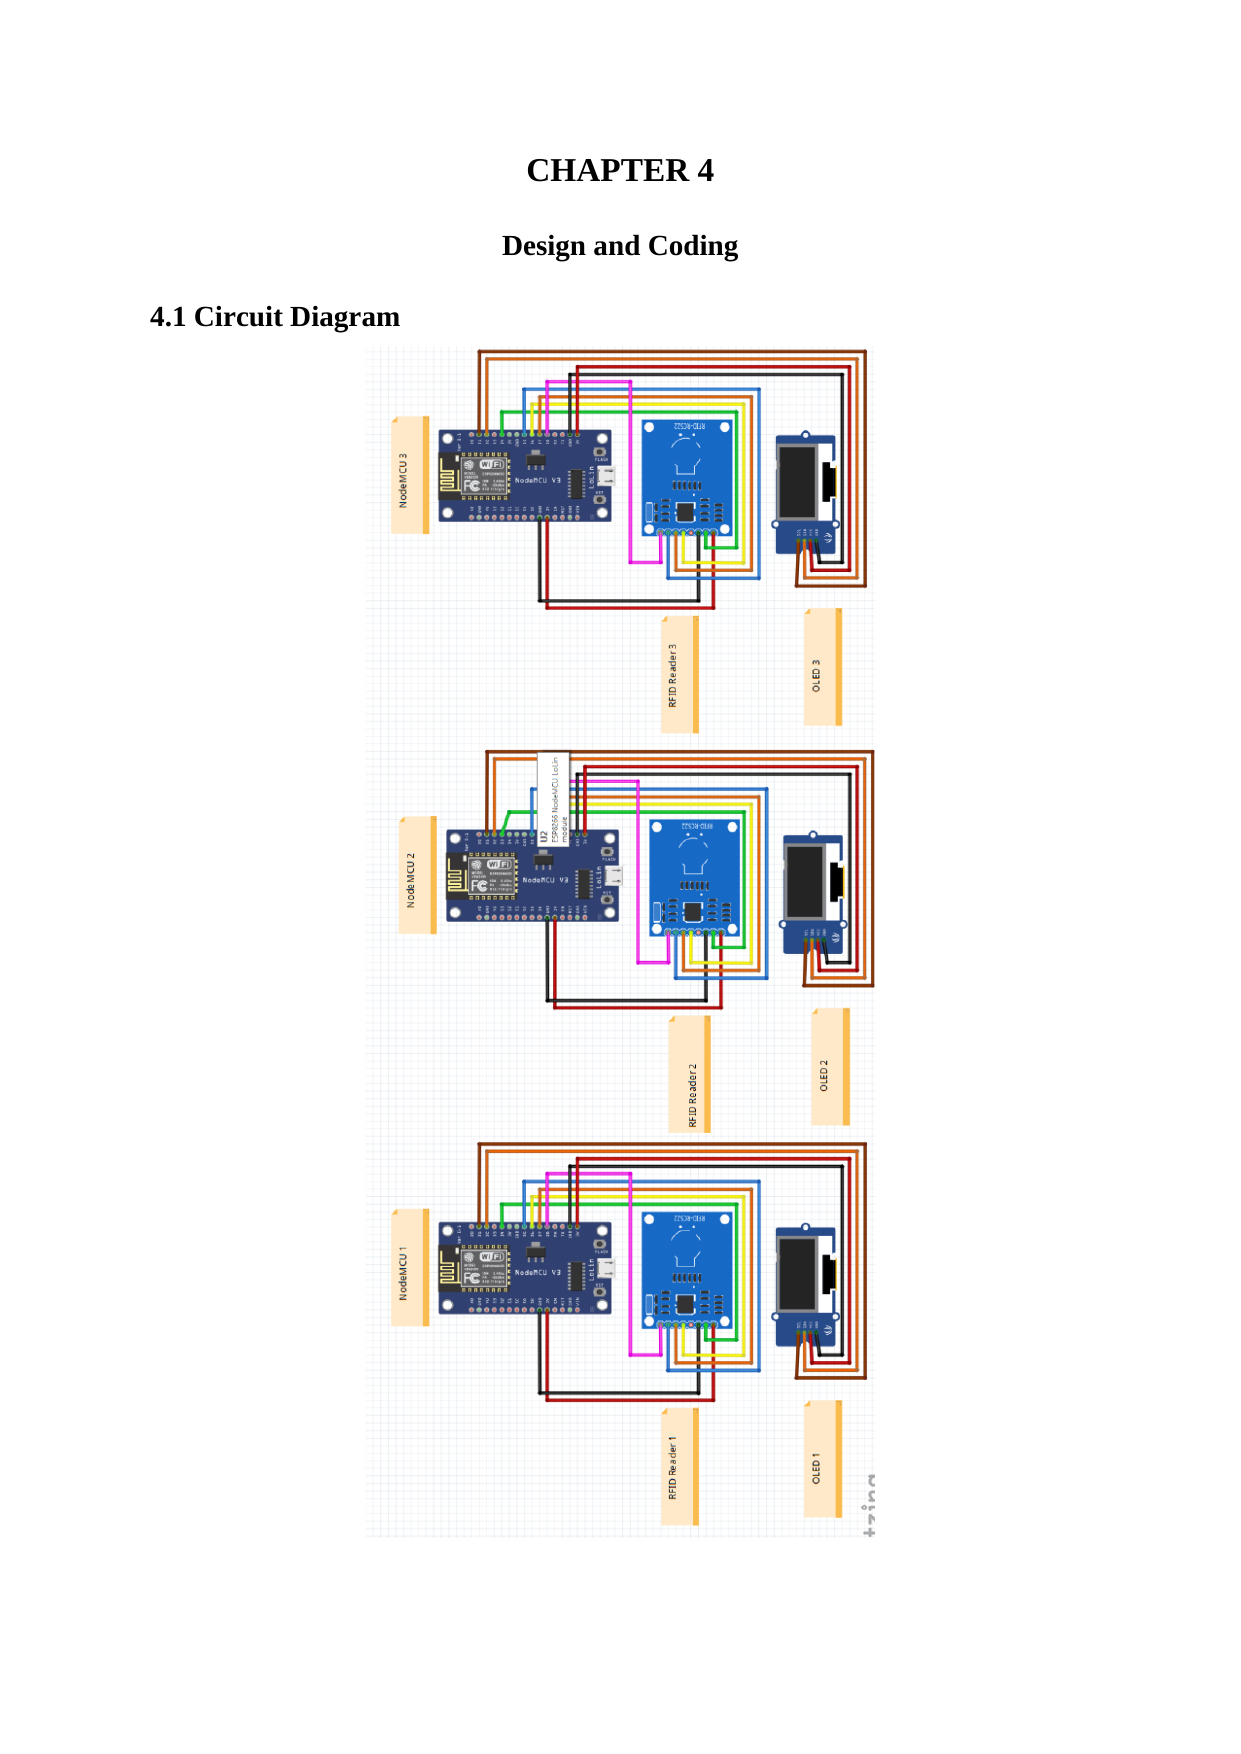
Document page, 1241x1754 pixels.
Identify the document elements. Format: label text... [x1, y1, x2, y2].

subtitle CHAPTER 4 [150, 150, 1090, 188]
picture [366, 347, 875, 1537]
subtitle 4.1 Circuit Diagram [150, 299, 1090, 333]
subtitle Design and Coding [150, 228, 1090, 262]
